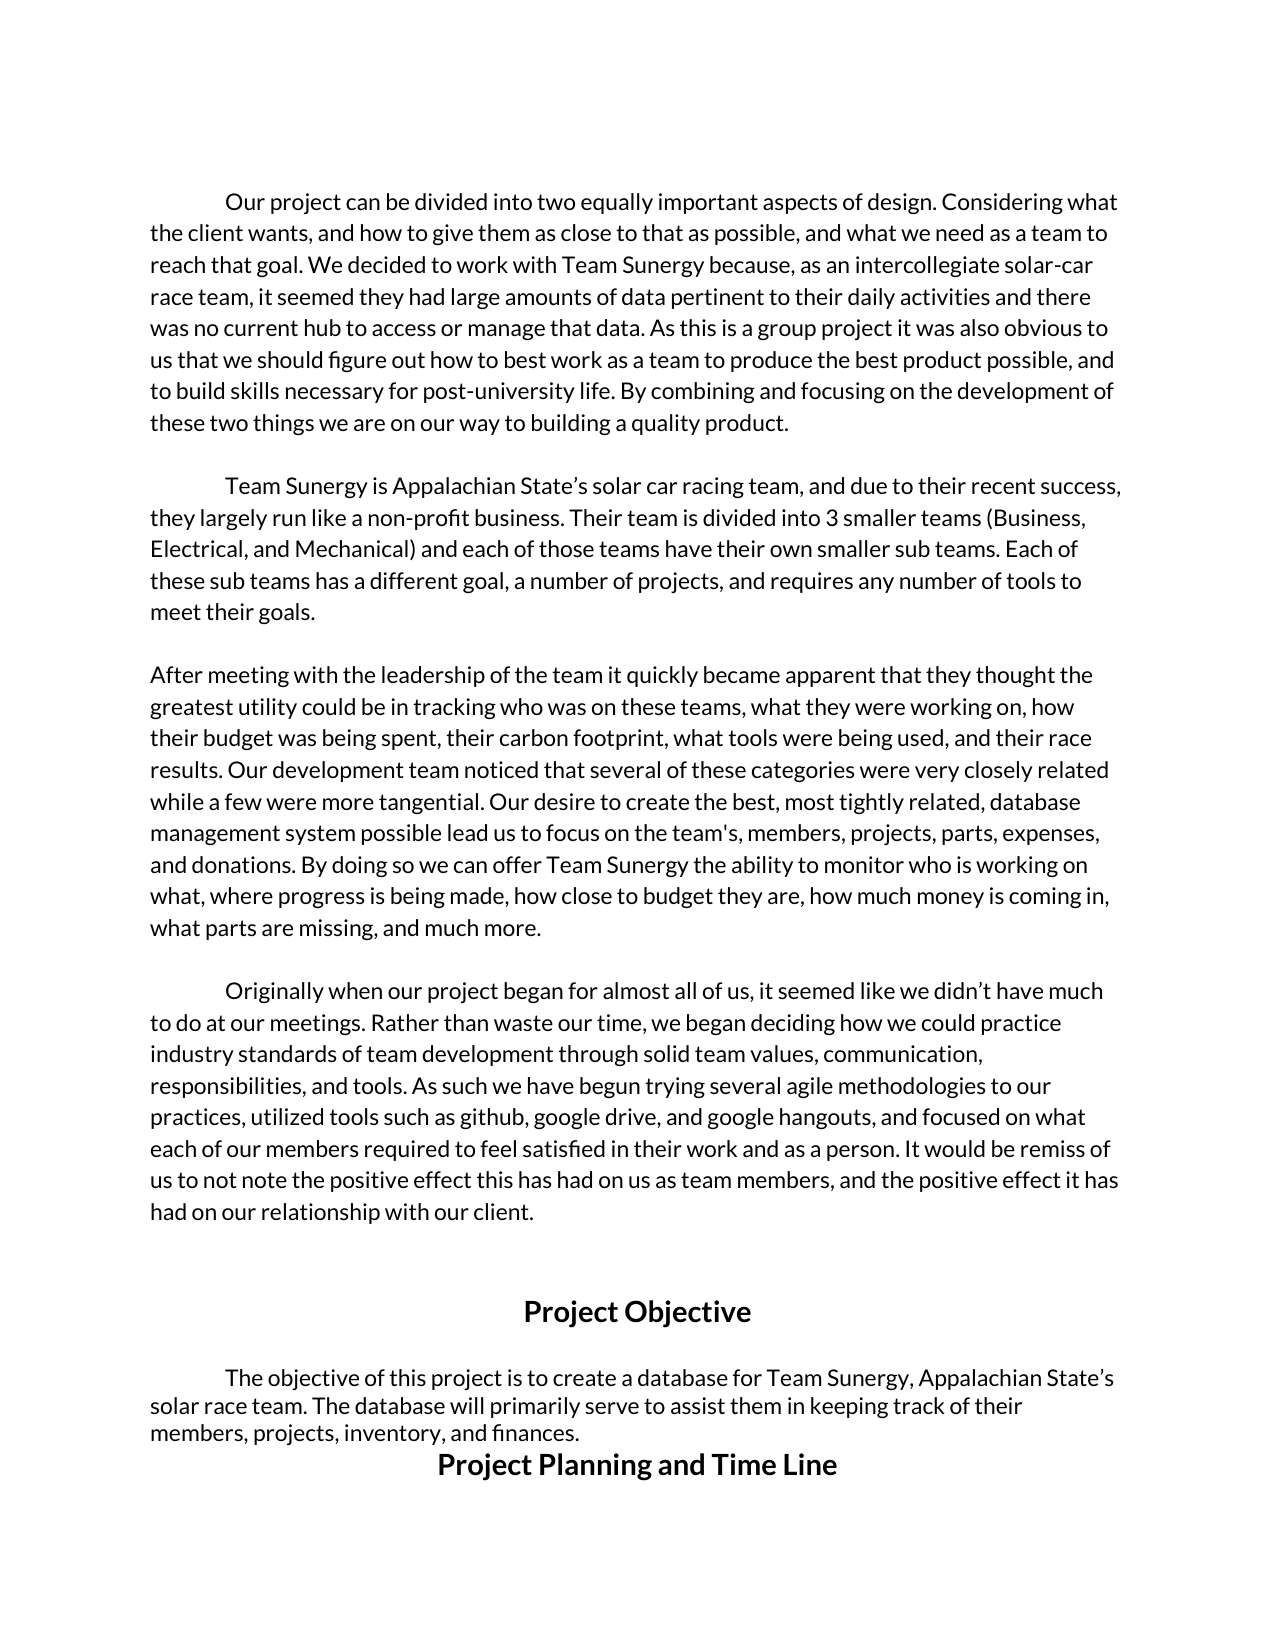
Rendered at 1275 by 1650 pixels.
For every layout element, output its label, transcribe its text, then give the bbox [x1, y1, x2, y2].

text Project Objective [150, 1294, 1125, 1329]
text Team Sunergy is Appalachian State’s solar car racing team, and due to their recent success, they largely run like a non-profit business. Their team is divided into 3 smaller teams (Business, Electrical, and Mechanical) and each of those teams have their own smaller sub teams. Each of these sub teams has a different goal, a number of projects, and requires any number of tools to meet their goals. [150, 472, 1125, 626]
text Project Planning and Time Line [150, 1446, 1125, 1481]
text After meeting with the leadership of the team it quickly became apparent that they thought the greatest utility could be in tracking who was on these teams, what they were working on, how their budget was being spent, their carbon footprint, what tools were being used, and their race results. Our development team noticed that several of these categories were very closely related while a few were more tangential. Our desire to create the best, most tightly related, database management system possible lead us to focus on the team's, members, projects, parts, expenses, and donations. By doing so we can offer Team Sunergy the ability to monitor who is working on what, where progress is being made, how close to budget they are, how much money is coming in, what parts are missing, and much more. [150, 661, 1125, 941]
text The objective of this project is to create a database for Team Sunergy, Appalachian State’s solar race team. The database will primarily serve to assist them in keeping track of their members, projects, inventory, and finances. [150, 1364, 1125, 1446]
text Originally when our project began for almost all of us, it seemed like we didn’t have much to do at our meetings. Rather than waste our time, we began deciding how we could practice industry standards of team development through solid team values, communication, responsibilities, and tools. As such we have begun trying several agile methodologies to our practices, utilized tools such as github, google drive, and google hangouts, and focused on what each of our members required to feel satisfied in their work and as a person. It would be remiss of us to not note the positive effect this has had on us as team members, and the positive effect it has had on our relationship with our client. [150, 977, 1125, 1225]
text Our project can be divided into two equally important aspects of design. Considering what the client wants, and how to give them as close to that as possible, and what we need as a team to reach that goal. We decided to work with Team Sunergy because, as an intercollegiate solar-car race team, it seemed they had large amounts of data pertinent to their daily activities and there was no current hub to access or manage that data. As this is a group project it was also obvious to us that we should figure out how to best work as a team to produce the best product possible, and to build skills necessary for post-university life. By combining and focusing on the development of these two things we are on our way to building a quality product. [150, 188, 1125, 436]
